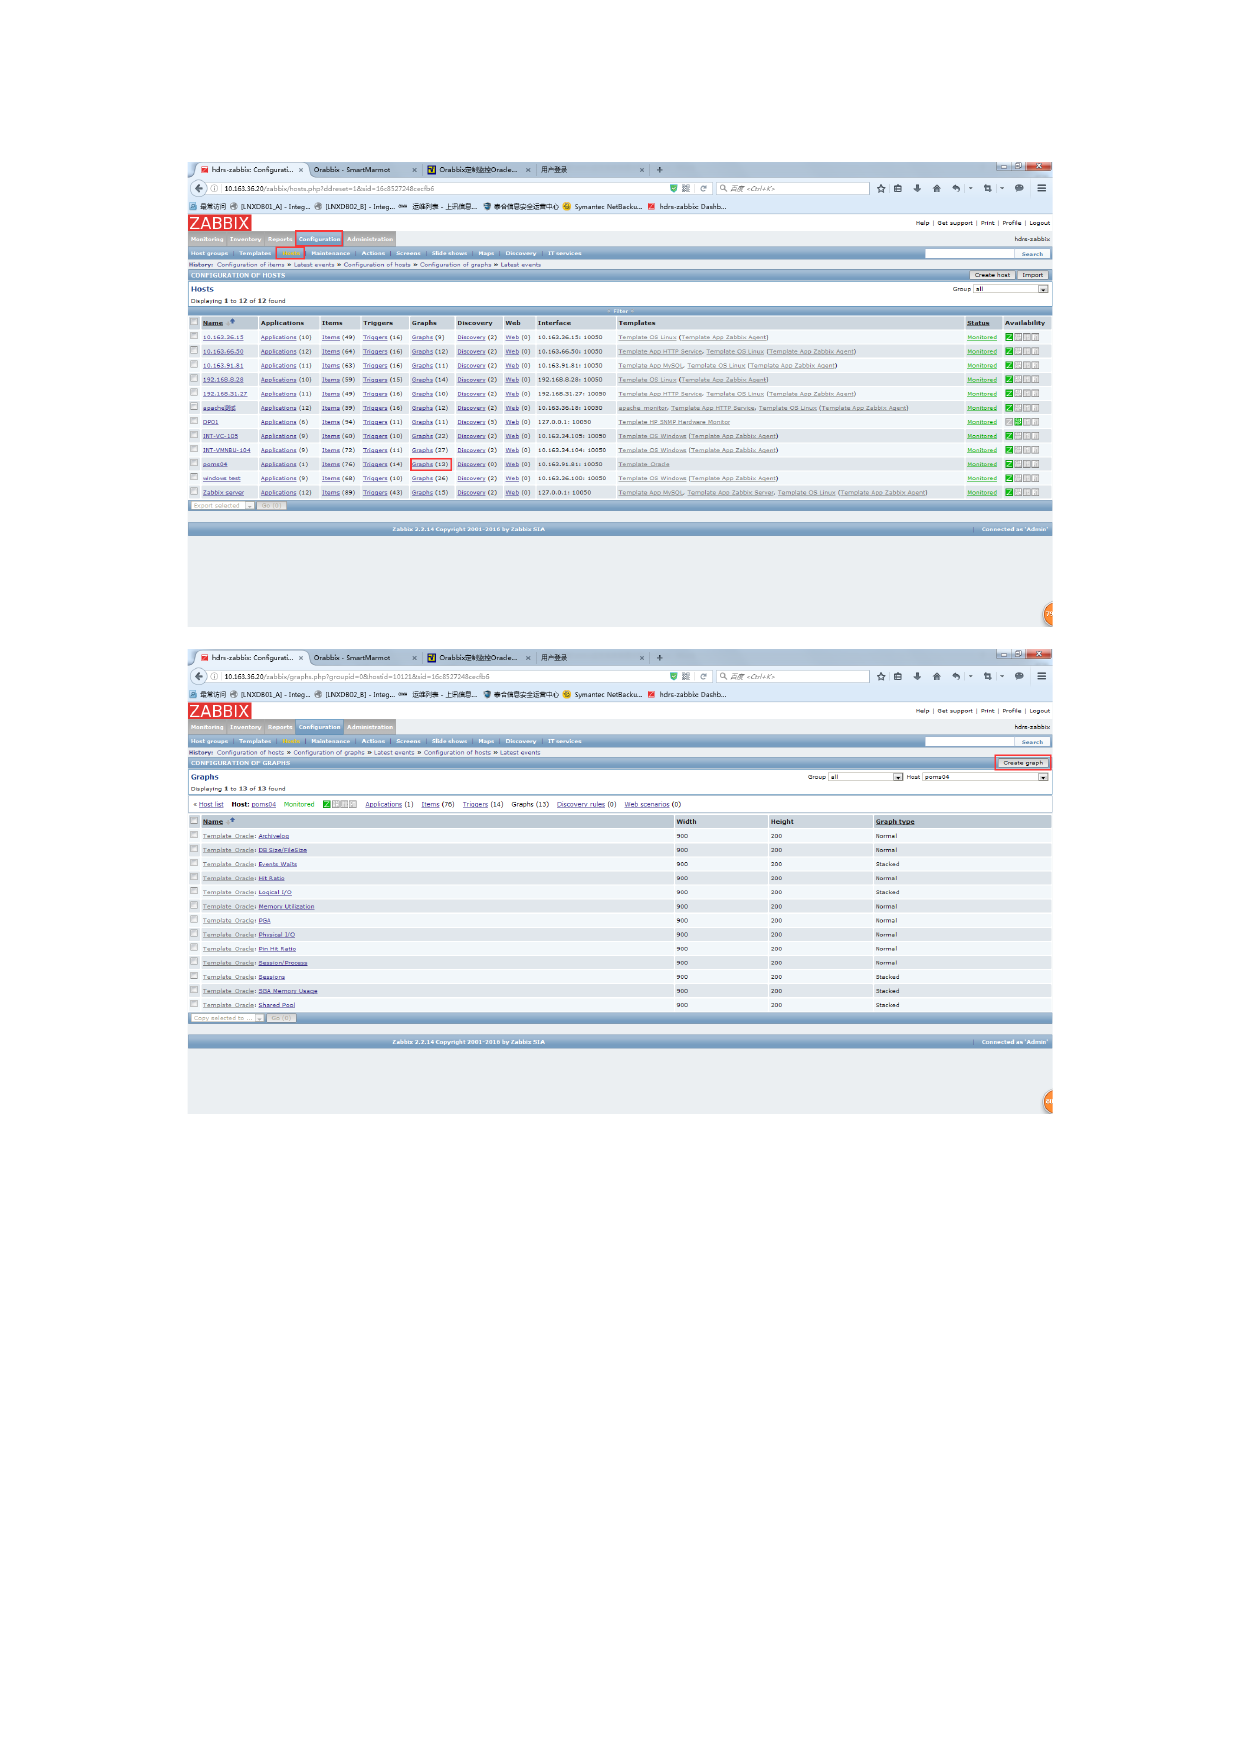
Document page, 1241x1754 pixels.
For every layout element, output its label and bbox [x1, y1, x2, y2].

picture [187, 162, 1053, 627]
picture [187, 649, 1053, 1114]
